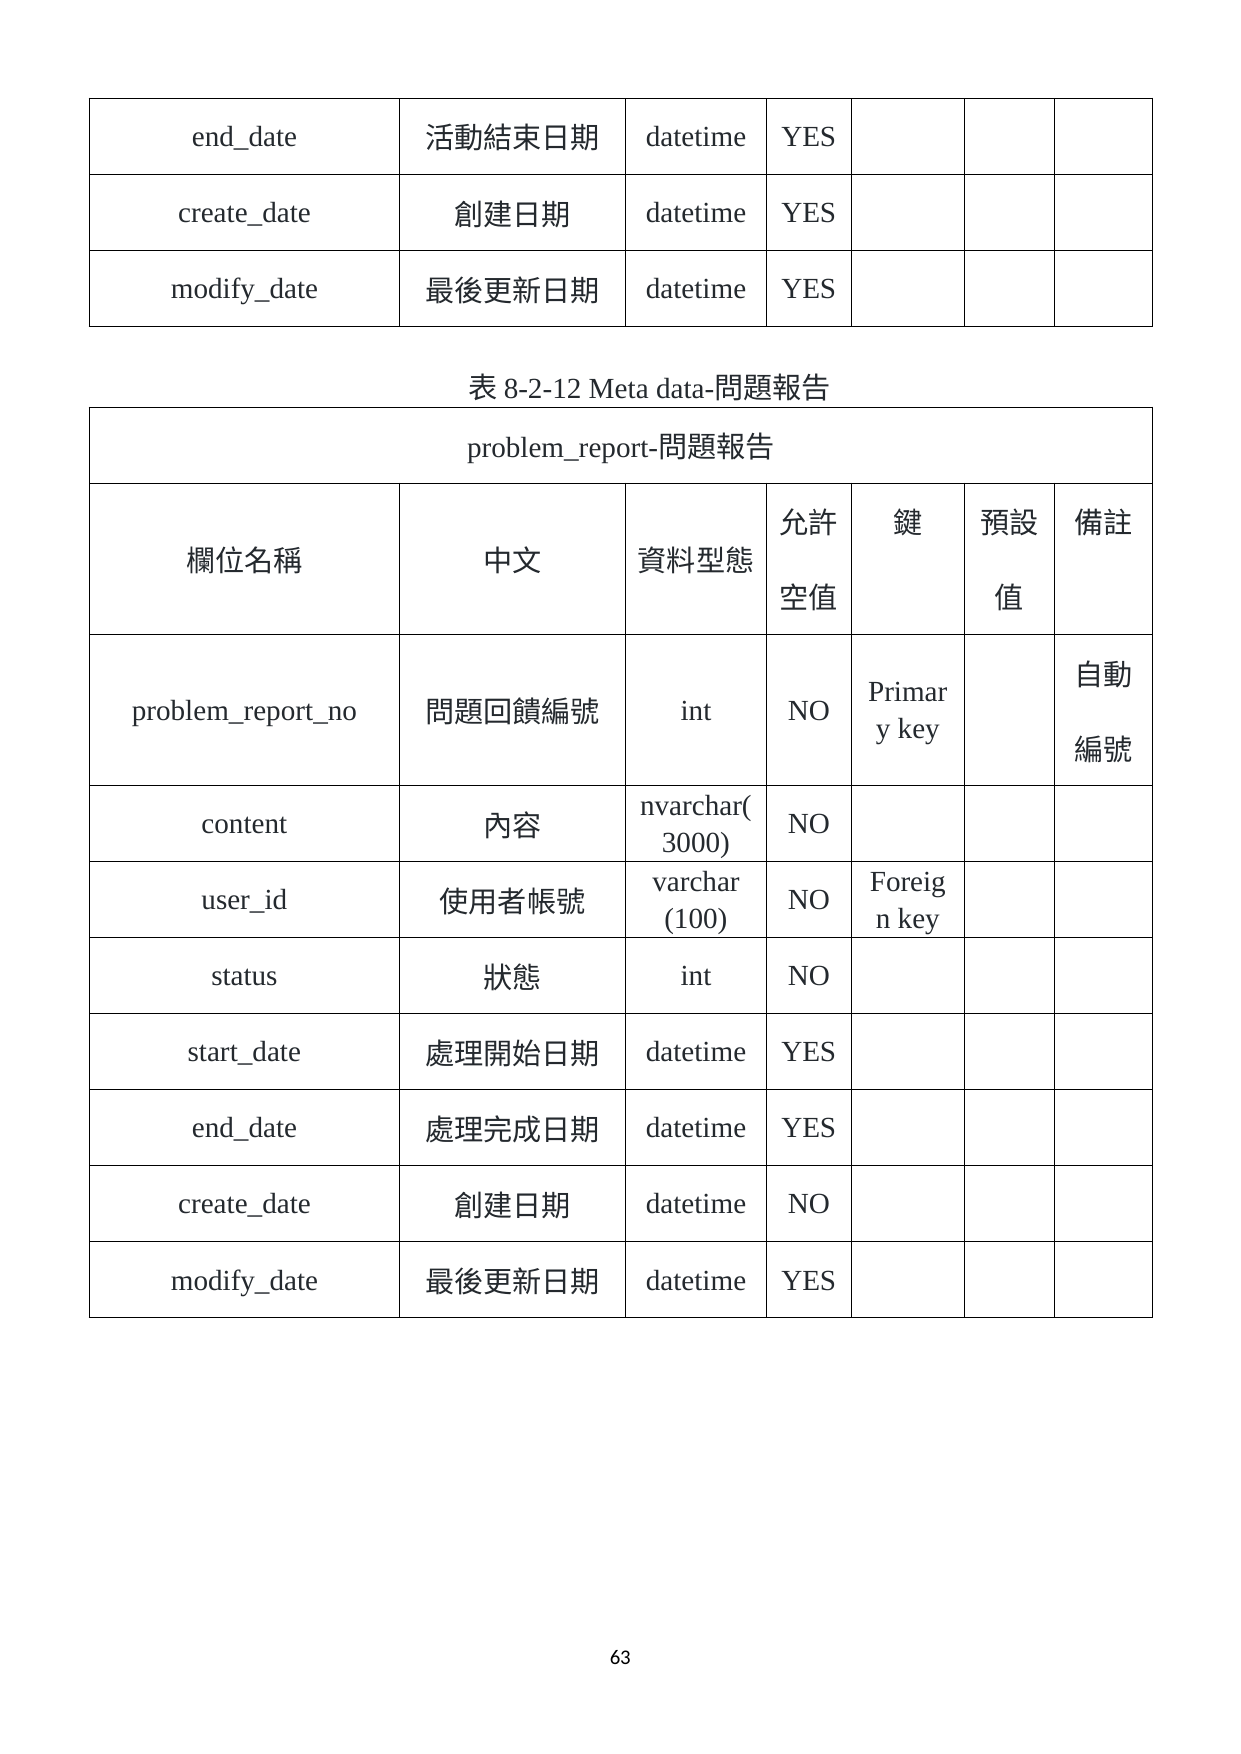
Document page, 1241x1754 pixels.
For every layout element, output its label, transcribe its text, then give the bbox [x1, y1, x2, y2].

table_cell [852, 1014, 964, 1089]
table_cell create_date [90, 175, 399, 250]
table_cell [852, 938, 964, 1013]
table_cell NO [767, 635, 851, 785]
table_cell [1055, 938, 1152, 1013]
table_header problem_report-問題報告 [90, 408, 1152, 483]
table_cell datetime [626, 1242, 766, 1317]
table_cell 問題回饋編號 [400, 635, 625, 785]
table_cell problem_report_no [90, 635, 399, 785]
table_cell [1055, 251, 1152, 326]
table_cell 使用者帳號 [400, 862, 625, 937]
table_cell [965, 251, 1054, 326]
table_cell 處理完成日期 [400, 1090, 625, 1165]
table_cell start_date [90, 1014, 399, 1089]
table_cell NO [767, 938, 851, 1013]
table_cell 自動編號 [1055, 635, 1152, 785]
table_cell datetime [626, 251, 766, 326]
table_cell [1055, 1090, 1152, 1165]
table_cell NO [767, 1166, 851, 1241]
table_cell 創建日期 [400, 175, 625, 250]
table_cell datetime [626, 1014, 766, 1089]
table_cell [1055, 1166, 1152, 1241]
table_cell [965, 1166, 1054, 1241]
table_cell [852, 99, 964, 174]
table_cell 備註 [1055, 484, 1152, 634]
table_cell datetime [626, 1090, 766, 1165]
table_cell YES [767, 251, 851, 326]
table_cell YES [767, 175, 851, 250]
table_cell [1055, 175, 1152, 250]
table_cell [965, 635, 1054, 785]
table_cell [1055, 99, 1152, 174]
table_cell [852, 175, 964, 250]
table_cell 鍵 [852, 484, 964, 634]
table_cell modify_date [90, 251, 399, 326]
table_cell [965, 1090, 1054, 1165]
table_cell 最後更新日期 [400, 251, 625, 326]
table_cell int [626, 635, 766, 785]
table_cell status [90, 938, 399, 1013]
table_cell nvarchar(3000) [626, 786, 766, 861]
table_cell content [90, 786, 399, 861]
table_cell NO [767, 862, 851, 937]
table_cell YES [767, 1090, 851, 1165]
table_cell 活動結束日期 [400, 99, 625, 174]
table_cell 欄位名稱 [90, 484, 399, 634]
table_cell end_date [90, 1090, 399, 1165]
table_cell Foreign key [852, 862, 964, 937]
table_cell [965, 175, 1054, 250]
table_cell [1055, 786, 1152, 861]
table_cell [965, 99, 1054, 174]
table_cell varchar (100) [626, 862, 766, 937]
table_cell [1055, 862, 1152, 937]
table_cell datetime [626, 1166, 766, 1241]
table_cell create_date [90, 1166, 399, 1241]
table_cell 允許 空值 [767, 484, 851, 634]
text 表 8-2-12 Meta data-問題報告 [89, 364, 1152, 407]
table_cell 內容 [400, 786, 625, 861]
table_cell 最後更新日期 [400, 1242, 625, 1317]
table_cell end_date [90, 99, 399, 174]
table_cell [1055, 1014, 1152, 1089]
table_cell [965, 862, 1054, 937]
table_cell modify_date [90, 1242, 399, 1317]
table_cell Primary key [852, 635, 964, 785]
table_cell YES [767, 99, 851, 174]
table_cell 創建日期 [400, 1166, 625, 1241]
table_cell [965, 1242, 1054, 1317]
table_cell [852, 1242, 964, 1317]
table_cell [852, 1166, 964, 1241]
table_cell datetime [626, 99, 766, 174]
table_cell [852, 786, 964, 861]
table_cell [965, 1014, 1054, 1089]
table_cell 中文 [400, 484, 625, 634]
table_cell [1055, 1242, 1152, 1317]
table_cell [965, 938, 1054, 1013]
table_cell NO [767, 786, 851, 861]
table_cell int [626, 938, 766, 1013]
table_cell [852, 251, 964, 326]
table_cell YES [767, 1242, 851, 1317]
table_cell datetime [626, 175, 766, 250]
table_cell user_id [90, 862, 399, 937]
table_cell [965, 786, 1054, 861]
table_cell 預設值 [965, 484, 1054, 634]
table_cell 處理開始日期 [400, 1014, 625, 1089]
table_cell 資料型態 [626, 484, 766, 634]
table_cell YES [767, 1014, 851, 1089]
table_cell 狀態 [400, 938, 625, 1013]
table_cell [852, 1090, 964, 1165]
